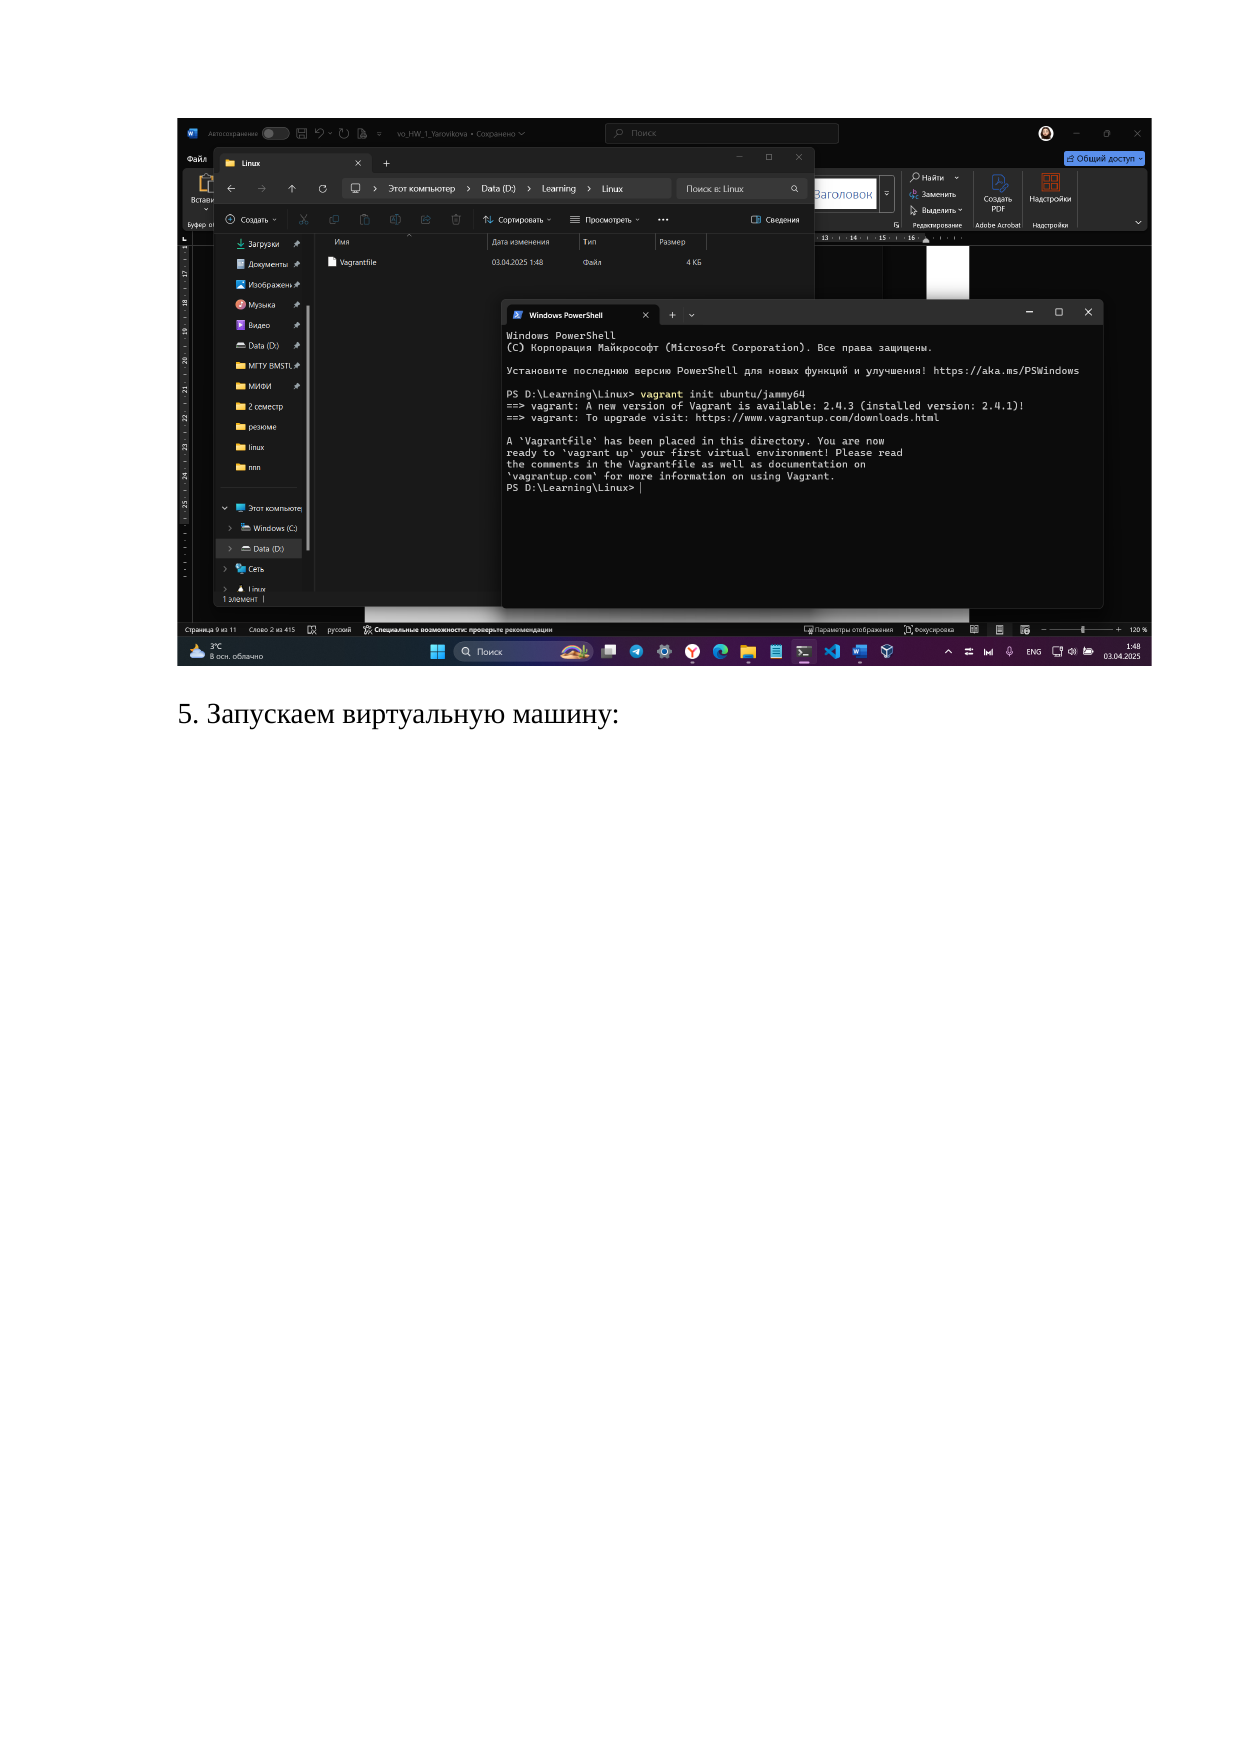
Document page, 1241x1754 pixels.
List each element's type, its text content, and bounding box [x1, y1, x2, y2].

picture [177, 118, 1152, 666]
text 5. Запускаем виртуальную машину: [177, 697, 1152, 730]
